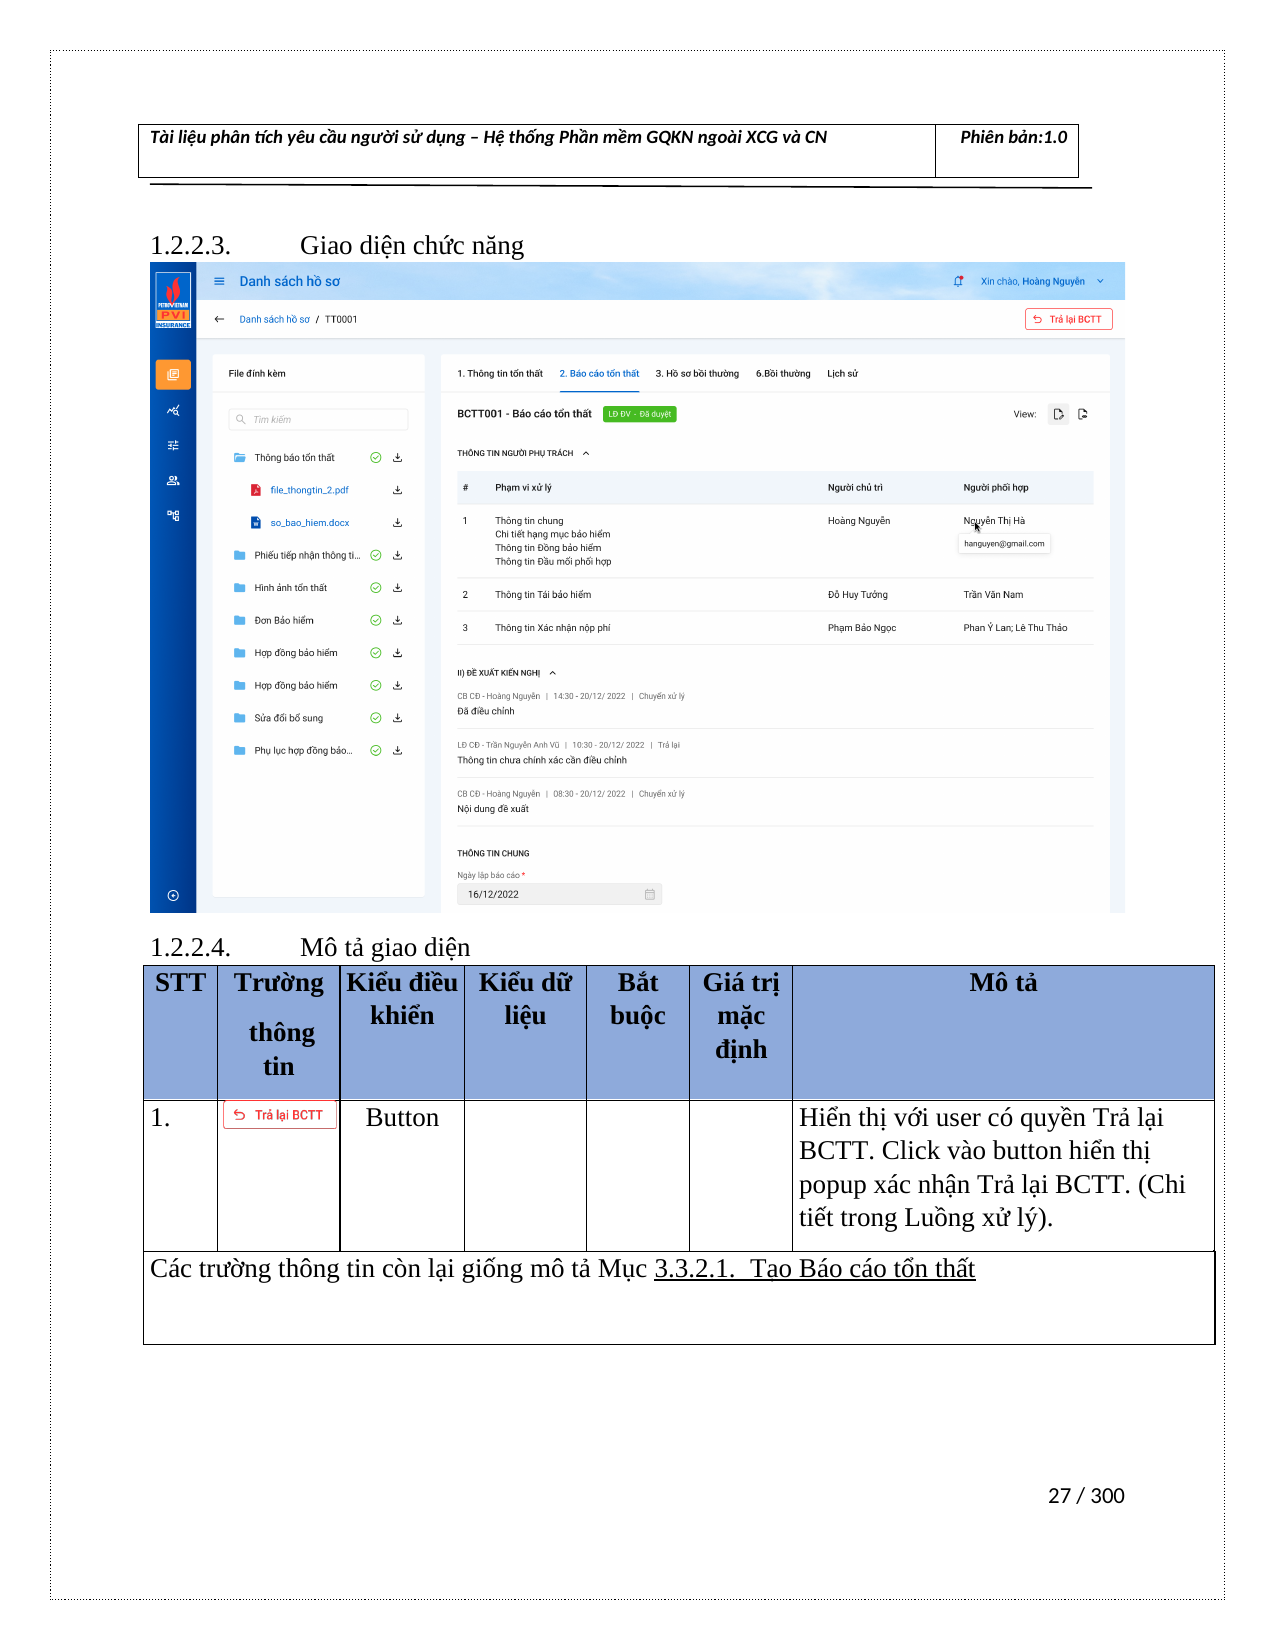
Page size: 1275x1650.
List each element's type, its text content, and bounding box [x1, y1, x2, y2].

table_cell 1. [144, 1101, 217, 1251]
list Mô tả giao diện [150, 931, 1125, 962]
table_cell Các trường thông tin còn lại giống mô tả Mục 3.3.2.1. Tạo Báo cáo tổn thất [144, 1252, 1214, 1344]
table_cell [587, 1101, 689, 1251]
table_header Trường thông tin [218, 966, 339, 1099]
table_header Giá trị mặc định [690, 966, 792, 1099]
table_cell [690, 1101, 792, 1251]
table_cell [218, 1101, 339, 1251]
list Giao diện chức năng [150, 229, 1125, 260]
table_header Kiểu dữ liệu [465, 966, 586, 1099]
table_header Kiểu điều khiển [341, 966, 464, 1099]
table_header Mô tả [793, 966, 1214, 1099]
table_cell Hiển thị với user có quyền Trả lại BCTT. Click vào button hiển thị popup xác nhận Trả lại BCTT. (Chi tiết trong Luồng xử lý). [793, 1101, 1214, 1251]
picture [223, 1100, 337, 1129]
picture [150, 262, 1125, 913]
table_cell Button [341, 1101, 464, 1251]
table_cell [465, 1101, 586, 1251]
table_header Bắt buộc [587, 966, 689, 1099]
table_header STT [144, 966, 217, 1099]
